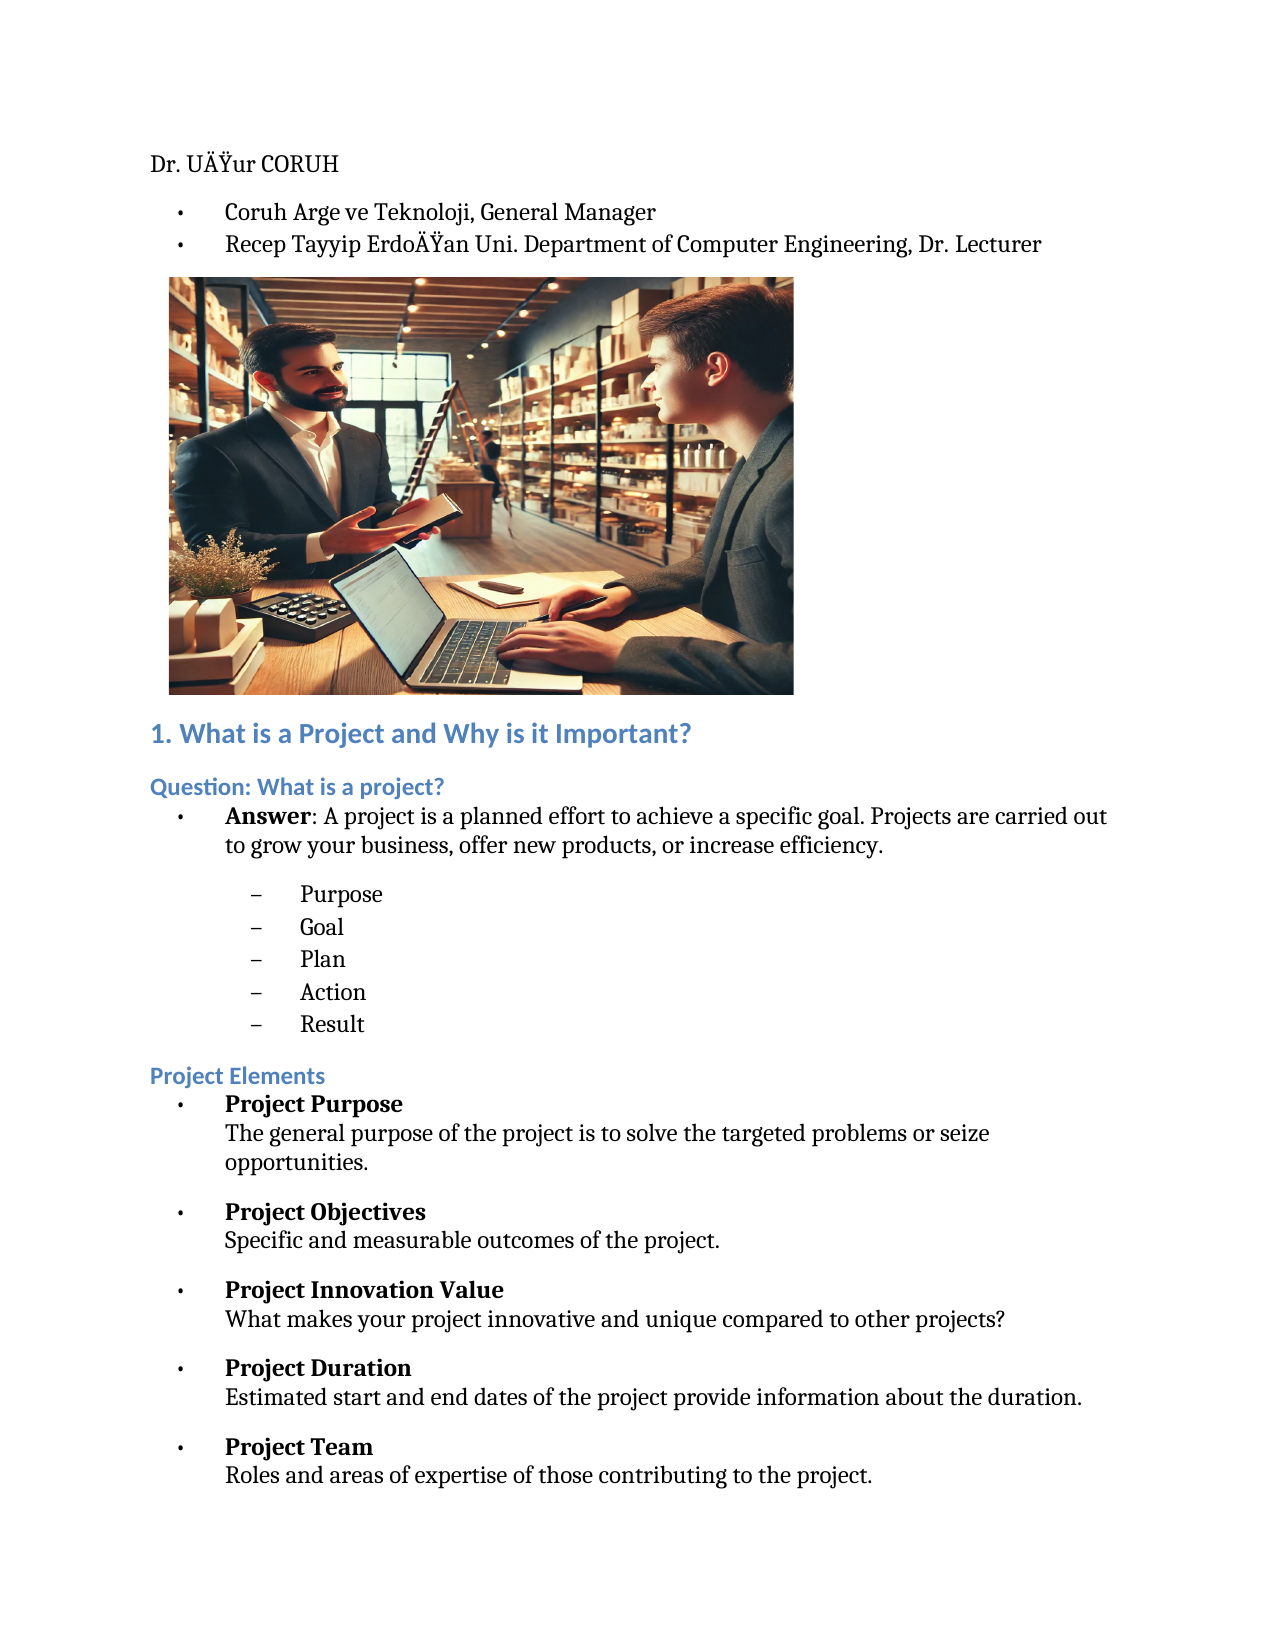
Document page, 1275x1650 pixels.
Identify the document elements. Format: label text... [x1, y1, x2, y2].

list Goal [250, 913, 1125, 942]
list Project Duration Estimated start and end dates of the project provide information about the duration. [175, 1354, 1125, 1412]
list Project Innovation Value What makes your project innovative and unique compared to other projects? [175, 1276, 1125, 1333]
list Coruh Arge ve Teknoloji, General Manager [175, 197, 1125, 226]
list Purpose [250, 880, 1125, 909]
picture [168, 277, 794, 695]
subtitle Project Elements [150, 1060, 1125, 1090]
list Plan [250, 945, 1125, 974]
subtitle 1. What is a Project and Why is it Important? [150, 715, 1125, 751]
subtitle Question: What is a project? [150, 771, 1125, 802]
list Project Objectives Specific and measurable outcomes of the project. [175, 1197, 1125, 1255]
list Project Team Roles and areas of expertise of those contributing to the project. [175, 1432, 1125, 1490]
list Action [250, 978, 1125, 1007]
list Result [250, 1010, 1125, 1039]
list Answer: A project is a planned effort to achieve a specific goal. Projects are carried out to grow your business, offer new products, or increase efficiency. [175, 802, 1125, 859]
list Project Purpose The general purpose of the project is to solve the targeted problems or seize opportunities. [175, 1090, 1125, 1177]
list Recep Tayyip ErdoÄŸan Uni. Department of Computer Engineering, Dr. Lecturer [175, 230, 1125, 259]
text Dr. UÄŸur CORUH [150, 150, 1125, 179]
